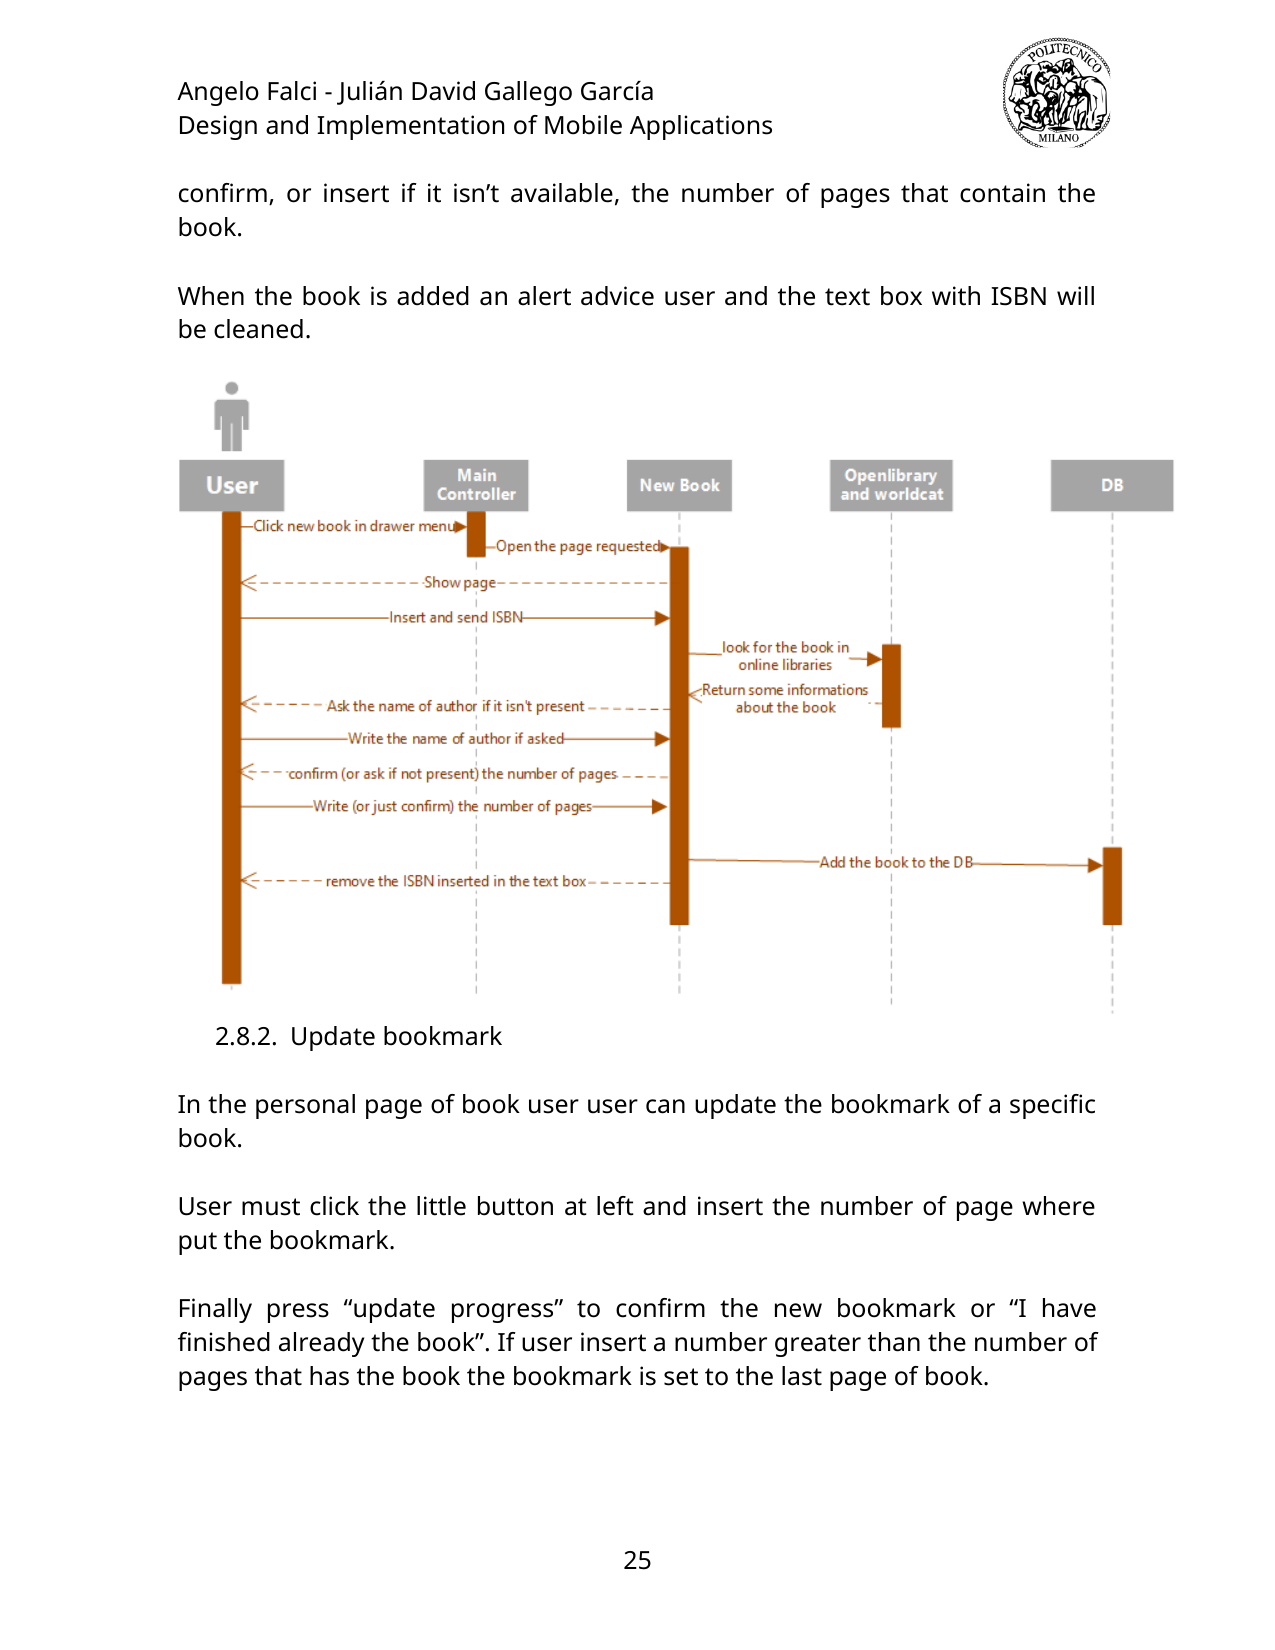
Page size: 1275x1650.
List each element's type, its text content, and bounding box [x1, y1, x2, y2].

picture [177, 380, 1176, 1014]
text User must click the little button at left and insert the number of page where put the bookmark. [177, 1188, 1098, 1257]
text When the book is added an alert advice user and the text box with ISBN will be cleaned. [177, 244, 1098, 346]
subtitle Update bookmark [215, 1018, 1098, 1052]
picture [1001, 37, 1110, 146]
text Finally press “update progress” to confirm the new bookmark or “I have finished already the book”. If user insert a number greater than the number of pages that has the book the bookmark is set to the last page of book. [177, 1257, 1098, 1393]
text In the personal page of book user user can update the bookmark of a specific book. [177, 1086, 1098, 1154]
